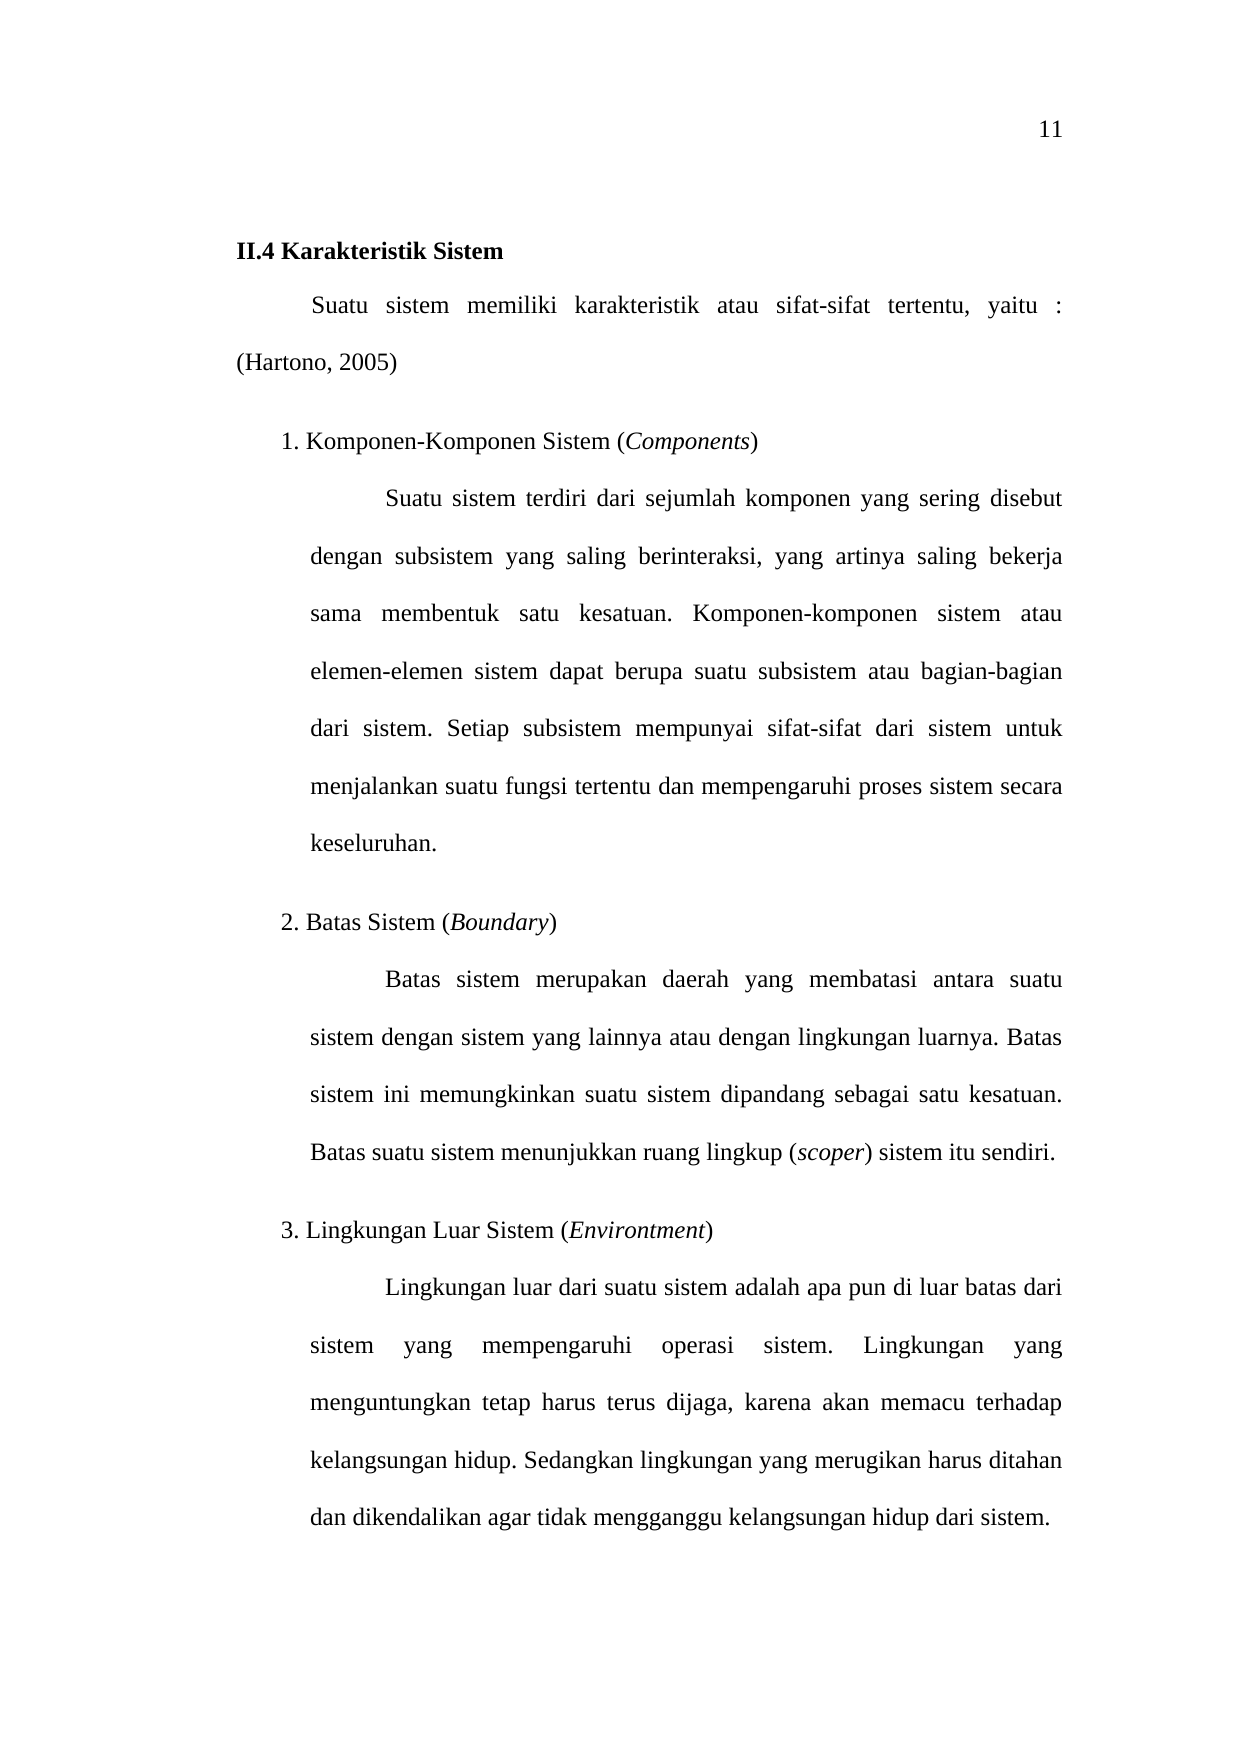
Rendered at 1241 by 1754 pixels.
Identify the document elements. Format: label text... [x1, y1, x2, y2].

list Batas Sistem (Boundary) [281, 907, 1063, 935]
text Lingkungan luar dari suatu sistem adalah apa pun di luar batas dari sistem yang mempengaruhi operasi sistem. Lingkungan yang menguntungkan tetap harus terus dijaga, karena akan memacu terhadap kelangsungan hidup. Sedangkan lingkungan yang merugikan harus ditahan dan dikendalikan agar tidak mengganggu kelangsungan hidup dari sistem. [310, 1272, 1063, 1531]
list Lingkungan Luar Sistem (Environtment) [281, 1215, 1063, 1244]
text Suatu sistem memiliki karakteristik atau sifat-sifat tertentu, yaitu : (Hartono, 2005) [236, 290, 1063, 376]
subtitle Karakteristik Sistem [236, 236, 1063, 265]
list Komponen-Komponen Sistem (Components) [281, 426, 1063, 454]
text Batas sistem merupakan daerah yang membatasi antara suatu sistem dengan sistem yang lainnya atau dengan lingkungan luarnya. Batas sistem ini memungkinkan suatu sistem dipandang sebagai satu kesatuan. Batas suatu sistem menunjukkan ruang lingkup (scoper) sistem itu sendiri. [310, 964, 1063, 1165]
text Suatu sistem terdiri dari sejumlah komponen yang sering disebut dengan subsistem yang saling berinteraksi, yang artinya saling bekerja sama membentuk satu kesatuan. Komponen-komponen sistem atau elemen-elemen sistem dapat berupa suatu subsistem atau bagian-bagian dari sistem. Setiap subsistem mempunyai sifat-sifat dari sistem untuk menjalankan suatu fungsi tertentu dan mempengaruhi proses sistem secara keseluruhan. [310, 483, 1063, 857]
